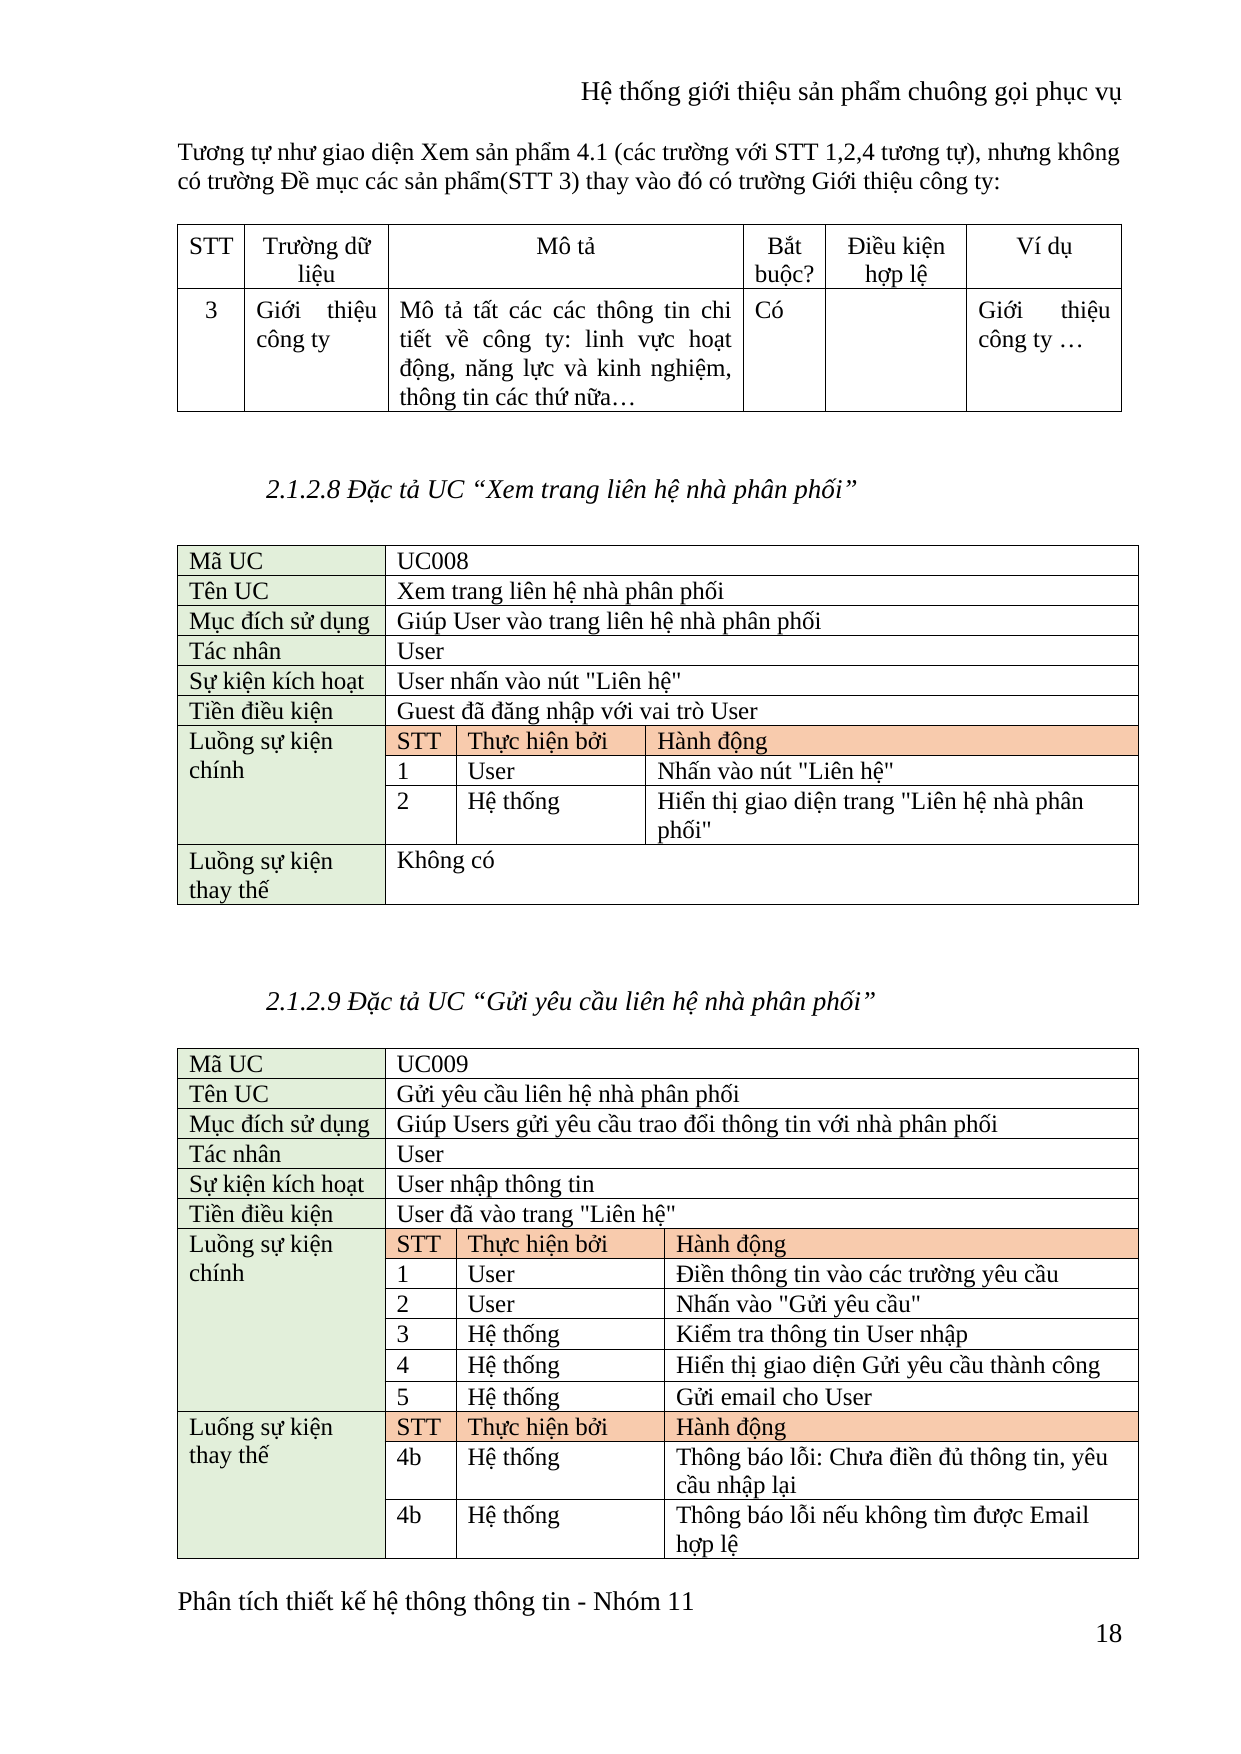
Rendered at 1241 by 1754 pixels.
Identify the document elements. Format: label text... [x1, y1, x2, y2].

table_cell Kiểm tra thông tin User nhập [665, 1319, 1138, 1349]
table_cell Hành động [646, 726, 1138, 755]
table_cell 1 [386, 756, 456, 785]
table_header Ví dụ [967, 225, 1121, 288]
table_cell Hành động [665, 1412, 1138, 1441]
table_cell Xem trang liên hệ nhà phân phối [386, 576, 1138, 605]
table_cell Thông báo lỗi: Chưa điền đủ thông tin, yêu cầu nhập lại [665, 1442, 1138, 1499]
table_cell Có [744, 289, 825, 411]
table_cell Hiển thị giao diện Gửi yêu cầu thành công [665, 1350, 1138, 1381]
table_header Mô tả [389, 225, 743, 288]
subtitle 2.1.2.9 Đặc tả UC “Gửi yêu cầu liên hệ nhà phân phối” [177, 985, 1122, 1016]
table_cell Gửi email cho User [665, 1382, 1138, 1411]
table_cell Tên UC [178, 576, 385, 605]
table_cell 4b [386, 1500, 456, 1558]
table_header Trường dữ liệu [245, 225, 388, 288]
table_cell Nhấn vào nút "Liên hệ" [646, 756, 1138, 785]
table_cell Nhấn vào "Gửi yêu cầu" [665, 1289, 1138, 1318]
table_cell Luồng sự kiện chính [178, 1229, 385, 1411]
table_cell Thông báo lỗi nếu không tìm được Email hợp lệ [665, 1500, 1138, 1558]
table_cell Tác nhân [178, 636, 385, 665]
table_cell Thực hiện bởi [457, 1229, 664, 1258]
table_cell Mục đích sử dụng [178, 606, 385, 635]
table_cell Luống sự kiện thay thế [178, 1412, 385, 1558]
text Tương tự như giao diện Xem sản phẩm 4.1 (các trường với STT 1,2,4 tương tự), nhưng không có trường Đề mục các sản phẩm(STT 3) thay vào đó có trường Giới thiệu công ty: [177, 137, 1122, 195]
table_cell Hệ thống [457, 786, 645, 844]
table_header UC009 [386, 1049, 1138, 1078]
table_cell User [457, 1259, 664, 1288]
table_cell 2 [386, 786, 456, 844]
table_cell Tên UC [178, 1079, 385, 1108]
table_cell Tiền điều kiện [178, 696, 385, 725]
table_cell Mục đích sử dụng [178, 1109, 385, 1138]
table_cell Hiển thị giao diện trang "Liên hệ nhà phân phối" [646, 786, 1138, 844]
table_cell 4b [386, 1442, 456, 1499]
table_cell Không có [386, 845, 1138, 904]
table_cell User đã vào trang "Liên hệ" [386, 1199, 1138, 1228]
table_cell [826, 289, 966, 411]
table_cell Thực hiện bởi [457, 1412, 664, 1441]
table_header Bắt buộc? [744, 225, 825, 288]
table_cell 3 [178, 289, 244, 411]
table_cell User [386, 636, 1138, 665]
table_cell Hệ thống [457, 1319, 664, 1349]
table_header STT [178, 225, 244, 288]
table_cell Giúp User vào trang liên hệ nhà phân phối [386, 606, 1138, 635]
table_cell 3 [386, 1319, 456, 1349]
table_cell Thực hiện bởi [457, 726, 645, 755]
table_cell Guest đã đăng nhập với vai trò User [386, 696, 1138, 725]
table_cell Giúp Users gửi yêu cầu trao đổi thông tin với nhà phân phối [386, 1109, 1138, 1138]
table_cell STT [386, 726, 456, 755]
table_cell Giới thiệu công ty [245, 289, 388, 411]
table_cell Mô tả tất các các thông tin chi tiết về công ty: linh vực hoạt động, năng lực và kinh nghiệm, thông tin các thứ nữa… [389, 289, 743, 411]
table_cell Hệ thống [457, 1500, 664, 1558]
table_cell Hệ thống [457, 1382, 664, 1411]
table_cell Tiền điều kiện [178, 1199, 385, 1228]
table_cell User [457, 1289, 664, 1318]
table_cell User [457, 756, 645, 785]
table_cell Gửi yêu cầu liên hệ nhà phân phối [386, 1079, 1138, 1108]
table_cell Điền thông tin vào các trường yêu cầu [665, 1259, 1138, 1288]
table_cell User nhấn vào nút "Liên hệ" [386, 666, 1138, 695]
table_cell STT [386, 1412, 456, 1441]
table_header Mã UC [178, 546, 385, 575]
table_header Mã UC [178, 1049, 385, 1078]
table_cell User [386, 1139, 1138, 1168]
table_cell Luồng sự kiện chính [178, 726, 385, 844]
table_cell Hệ thống [457, 1350, 664, 1381]
table_cell STT [386, 1229, 456, 1258]
table_cell Hành động [665, 1229, 1138, 1258]
table_cell Sự kiện kích hoạt [178, 1169, 385, 1198]
table_cell Luồng sự kiện thay thế [178, 845, 385, 904]
table_header UC008 [386, 546, 1138, 575]
table_cell 2 [386, 1289, 456, 1318]
table_cell User nhập thông tin [386, 1169, 1138, 1198]
table_cell Sự kiện kích hoạt [178, 666, 385, 695]
table_cell Giới thiệu công ty … [967, 289, 1121, 411]
table_cell 4 [386, 1350, 456, 1381]
subtitle 2.1.2.8 Đặc tả UC “Xem trang liên hệ nhà phân phối” [177, 473, 1122, 504]
table_cell Tác nhân [178, 1139, 385, 1168]
table_header Điều kiện hợp lệ [826, 225, 966, 288]
table_cell 1 [386, 1259, 456, 1288]
table_cell 5 [386, 1382, 456, 1411]
table_cell Hệ thống [457, 1442, 664, 1499]
